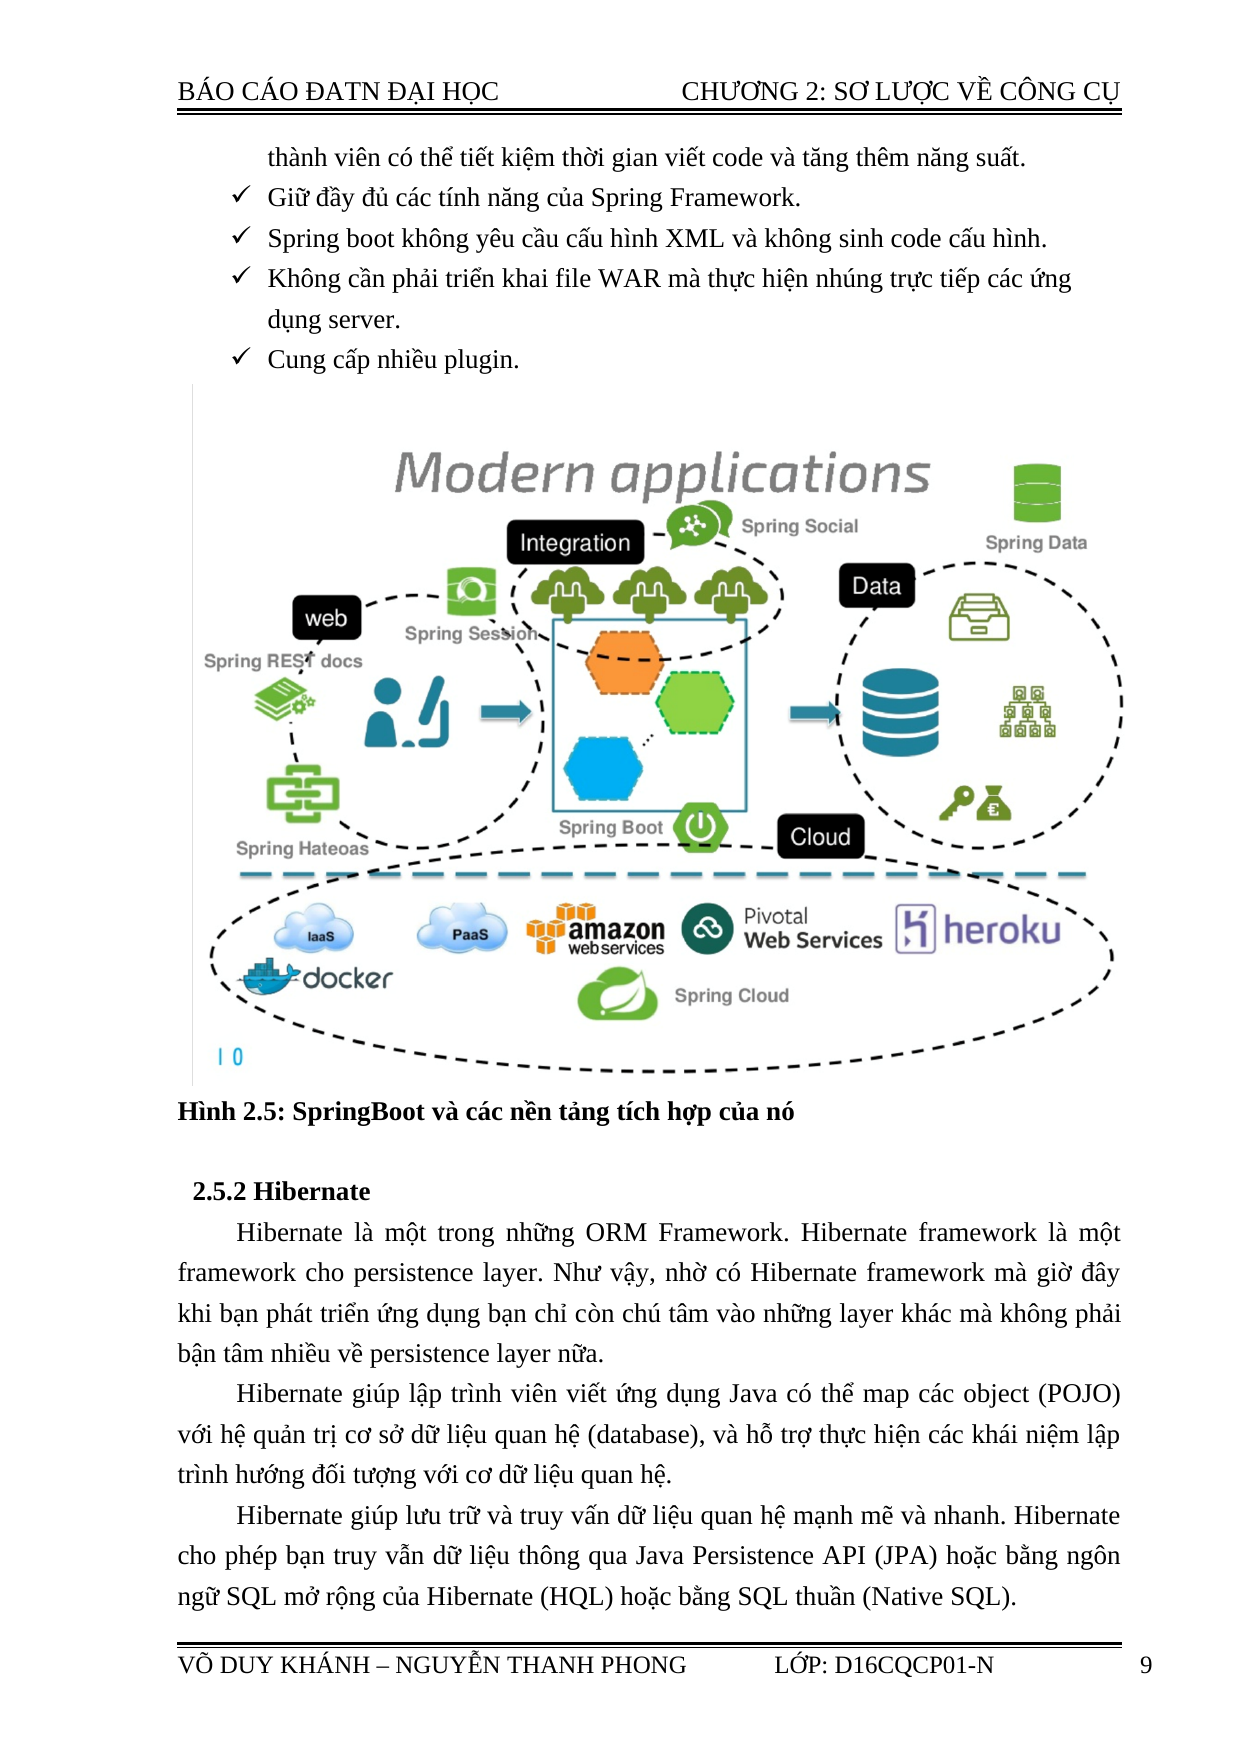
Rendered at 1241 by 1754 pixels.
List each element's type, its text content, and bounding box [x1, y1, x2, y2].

text Hibernate giúp lập trình viên viết ứng dụng Java có thể map các object (POJO) với hệ quản trị cơ sở dữ liệu quan hệ (database), và hỗ trợ thực hiện các khái niệm lập trình hướng đối tượng với cơ dữ liệu quan hệ. [177, 1378, 1122, 1489]
text 2.5.2 Hibernate [192, 1176, 1122, 1207]
list Không cần phải triển khai file WAR mà thực hiện nhúng trực tiếp các ứng dụng server. [230, 262, 1122, 334]
text Hibernate là một trong những ORM Framework. Hibernate framework là một framework cho persistence layer. Như vậy, nhờ có Hibernate framework mà giờ đây khi bạn phát triển ứng dụng bạn chỉ còn chú tâm vào những layer khác mà không phải bận tâm nhiều về persistence layer nữa. [177, 1216, 1122, 1368]
list Spring boot không yêu cầu cấu hình XML và không sinh code cấu hình. [230, 222, 1122, 253]
list Cung cấp nhiều plugin. [230, 343, 1122, 375]
picture [192, 384, 1129, 1086]
list Giữ đầy đủ các tính năng của Spring Framework. [230, 181, 1122, 212]
text Hình 2.5: SpringBoot và các nền tảng tích hợp của nó [177, 1095, 1122, 1126]
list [230, 141, 1122, 172]
text Hibernate giúp lưu trữ và truy vấn dữ liệu quan hệ mạnh mẽ và nhanh. Hibernate cho phép bạn truy vẫn dữ liệu thông qua Java Persistence API (JPA) hoặc bằng ngôn ngữ SQL mở rộng của Hibernate (HQL) hoặc bằng SQL thuần (Native SQL). [177, 1499, 1122, 1611]
